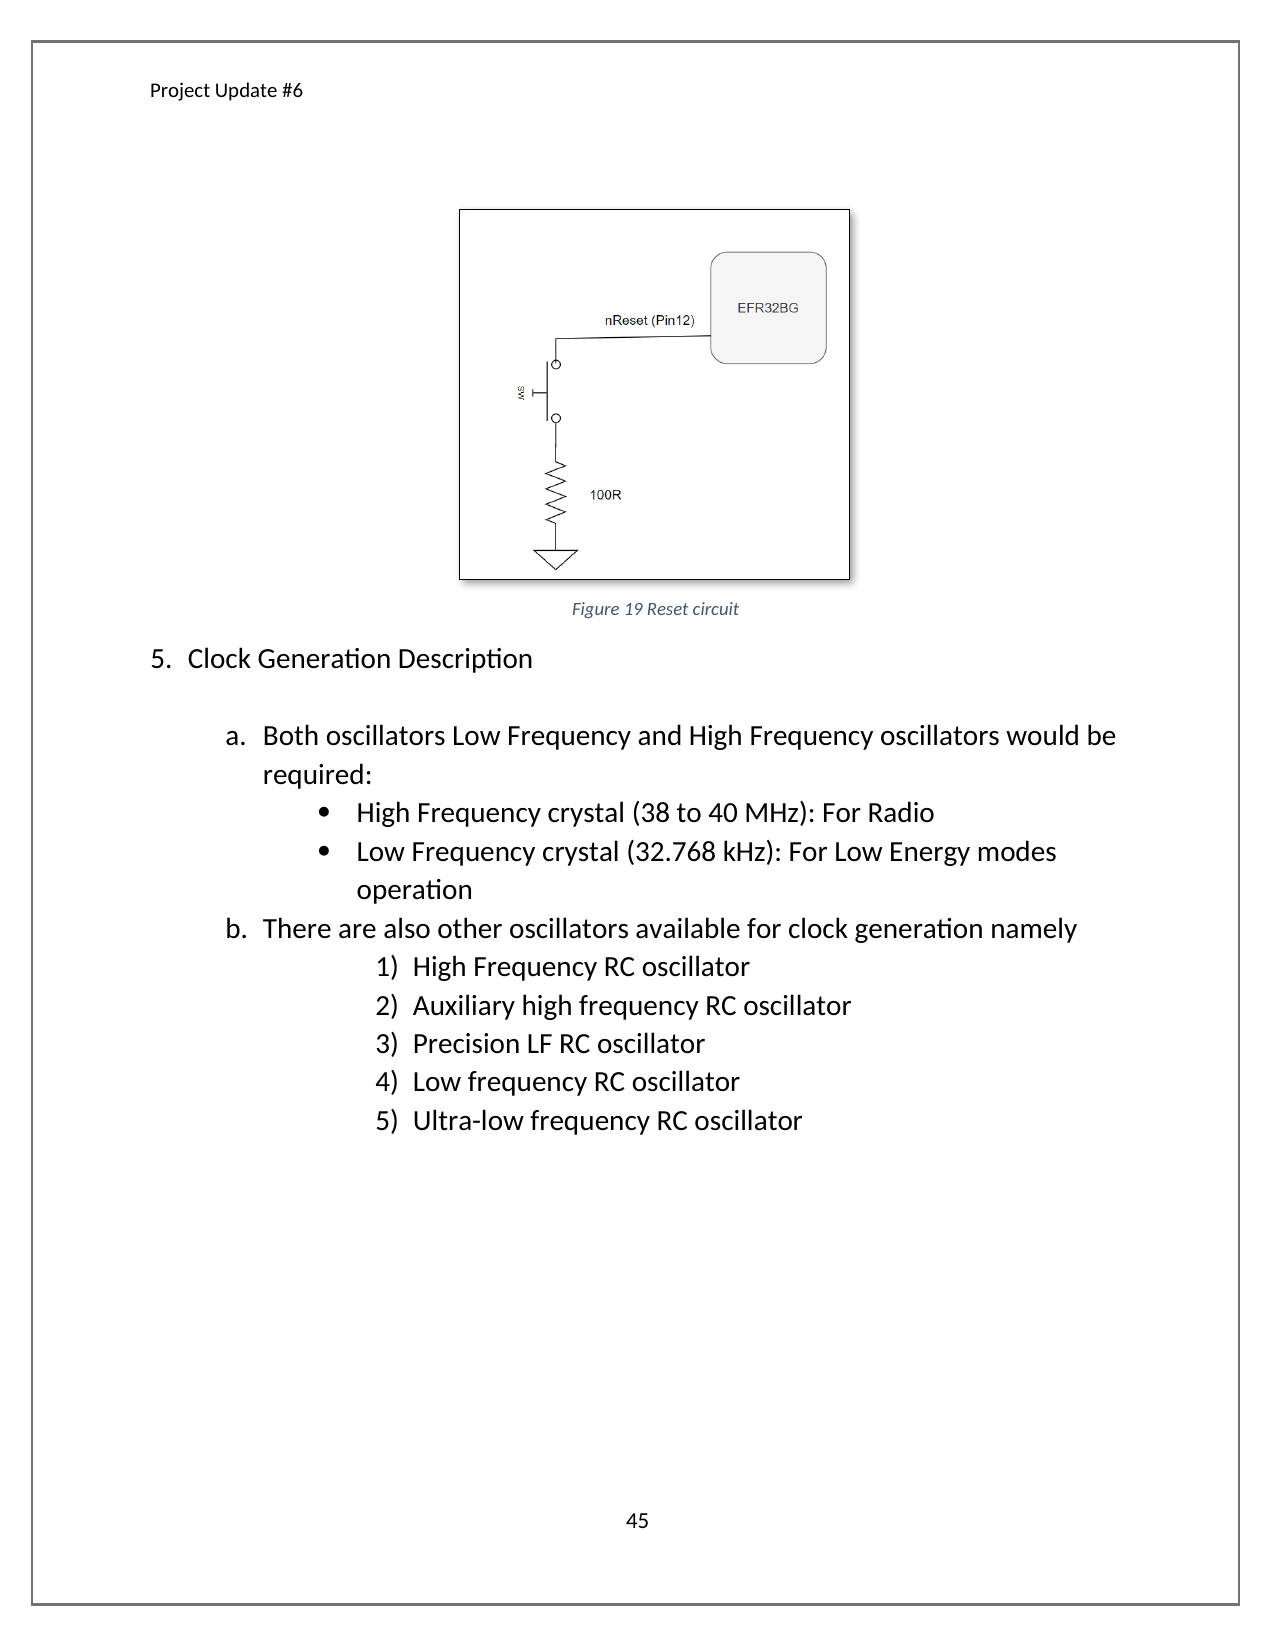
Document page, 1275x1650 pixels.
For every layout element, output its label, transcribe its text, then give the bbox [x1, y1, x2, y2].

list Both oscillators Low Frequency and High Frequency oscillators would be required: [225, 717, 1163, 792]
picture [460, 210, 849, 579]
list Low frequency RC oscillator [375, 1063, 1163, 1099]
list Clock Generation Description [150, 641, 1163, 676]
text Figure Reset circuit [150, 597, 1163, 620]
list High Frequency RC oscillator [375, 948, 1163, 984]
list Low Frequency crystal (32.768 kHz): For Low Energy modes operation [319, 833, 1163, 907]
list Auxiliary high frequency RC oscillator [375, 987, 1163, 1022]
list High Frequency crystal (38 to 40 MHz): For Radio [319, 794, 1163, 830]
list Ultra-low frequency RC oscillator [375, 1102, 1163, 1137]
list Precision LF RC oscillator [375, 1025, 1163, 1061]
list There are also other oscillators available for clock generation namely [225, 910, 1163, 945]
